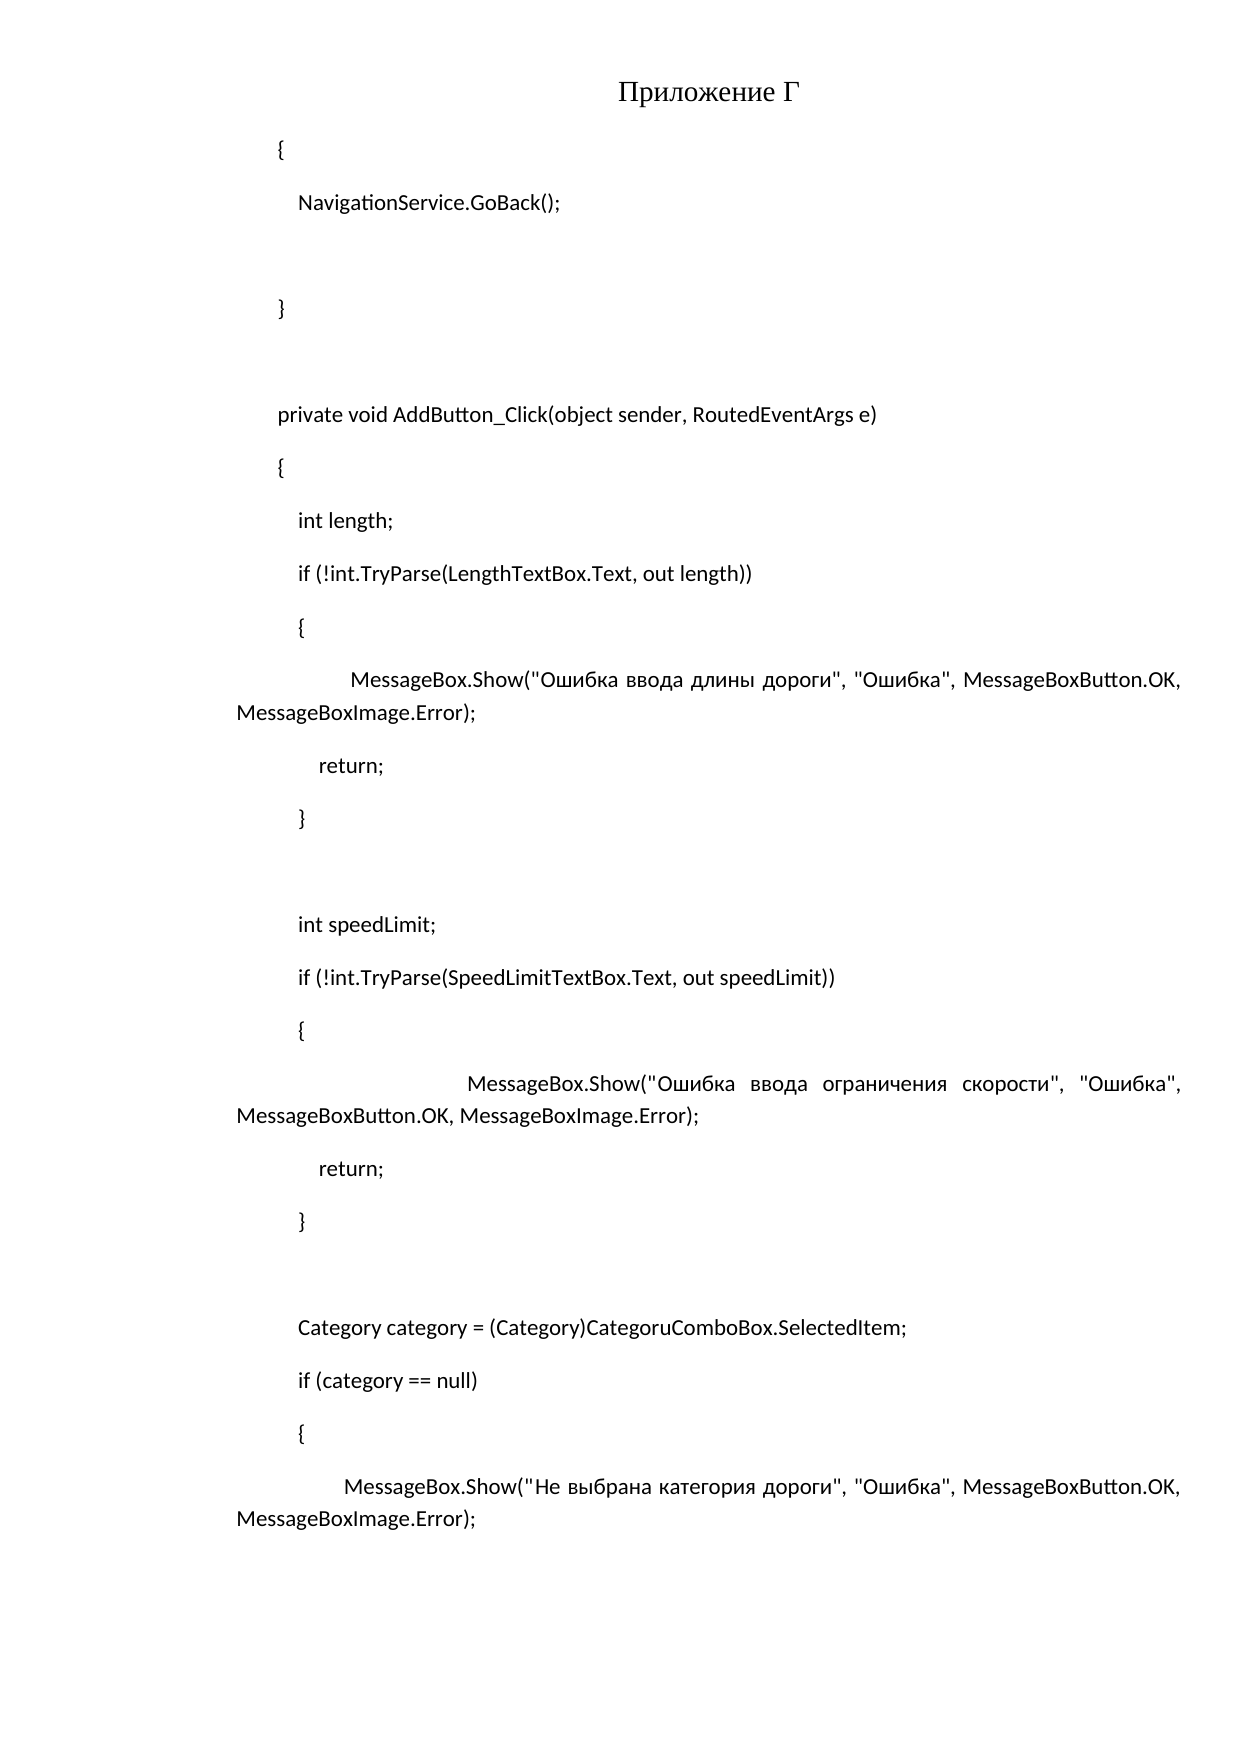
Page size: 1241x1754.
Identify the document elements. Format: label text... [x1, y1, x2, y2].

text } [236, 294, 1181, 322]
text int speedLimit; [236, 910, 1181, 938]
text return; [236, 1154, 1181, 1182]
text private void AddButton_Click(object sender, RoutedEventArgs e) [236, 401, 1181, 428]
text { [236, 135, 1181, 163]
text { [236, 453, 1181, 482]
text } [236, 1207, 1181, 1235]
text NavigationService.GoBack(); [236, 188, 1181, 216]
text MessageBox.Show("Не выбрана категория дороги", "Ошибка", MessageBoxButton.OK, MessageBoxImage.Error); [236, 1472, 1181, 1532]
text if (!int.TryParse(SpeedLimitTextBox.Text, out speedLimit)) [236, 963, 1181, 991]
text if (!int.TryParse(LengthTextBox.Text, out length)) [236, 559, 1181, 588]
text MessageBox.Show("Ошибка ввода ограничения скорости", "Ошибка", MessageBoxButton.OK, MessageBoxImage.Error); [236, 1069, 1181, 1129]
text MessageBox.Show("Ошибка ввода длины дороги", "Ошибка", MessageBoxButton.OK, MessageBoxImage.Error); [236, 666, 1181, 726]
text { [236, 613, 1181, 641]
text int length; [236, 507, 1181, 534]
text if (category == null) [236, 1366, 1181, 1394]
text } [236, 804, 1181, 832]
text return; [236, 751, 1181, 779]
text { [236, 1419, 1181, 1447]
text { [236, 1016, 1181, 1044]
text Category category = (Category)CategoruComboBox.SelectedItem; [236, 1313, 1181, 1341]
